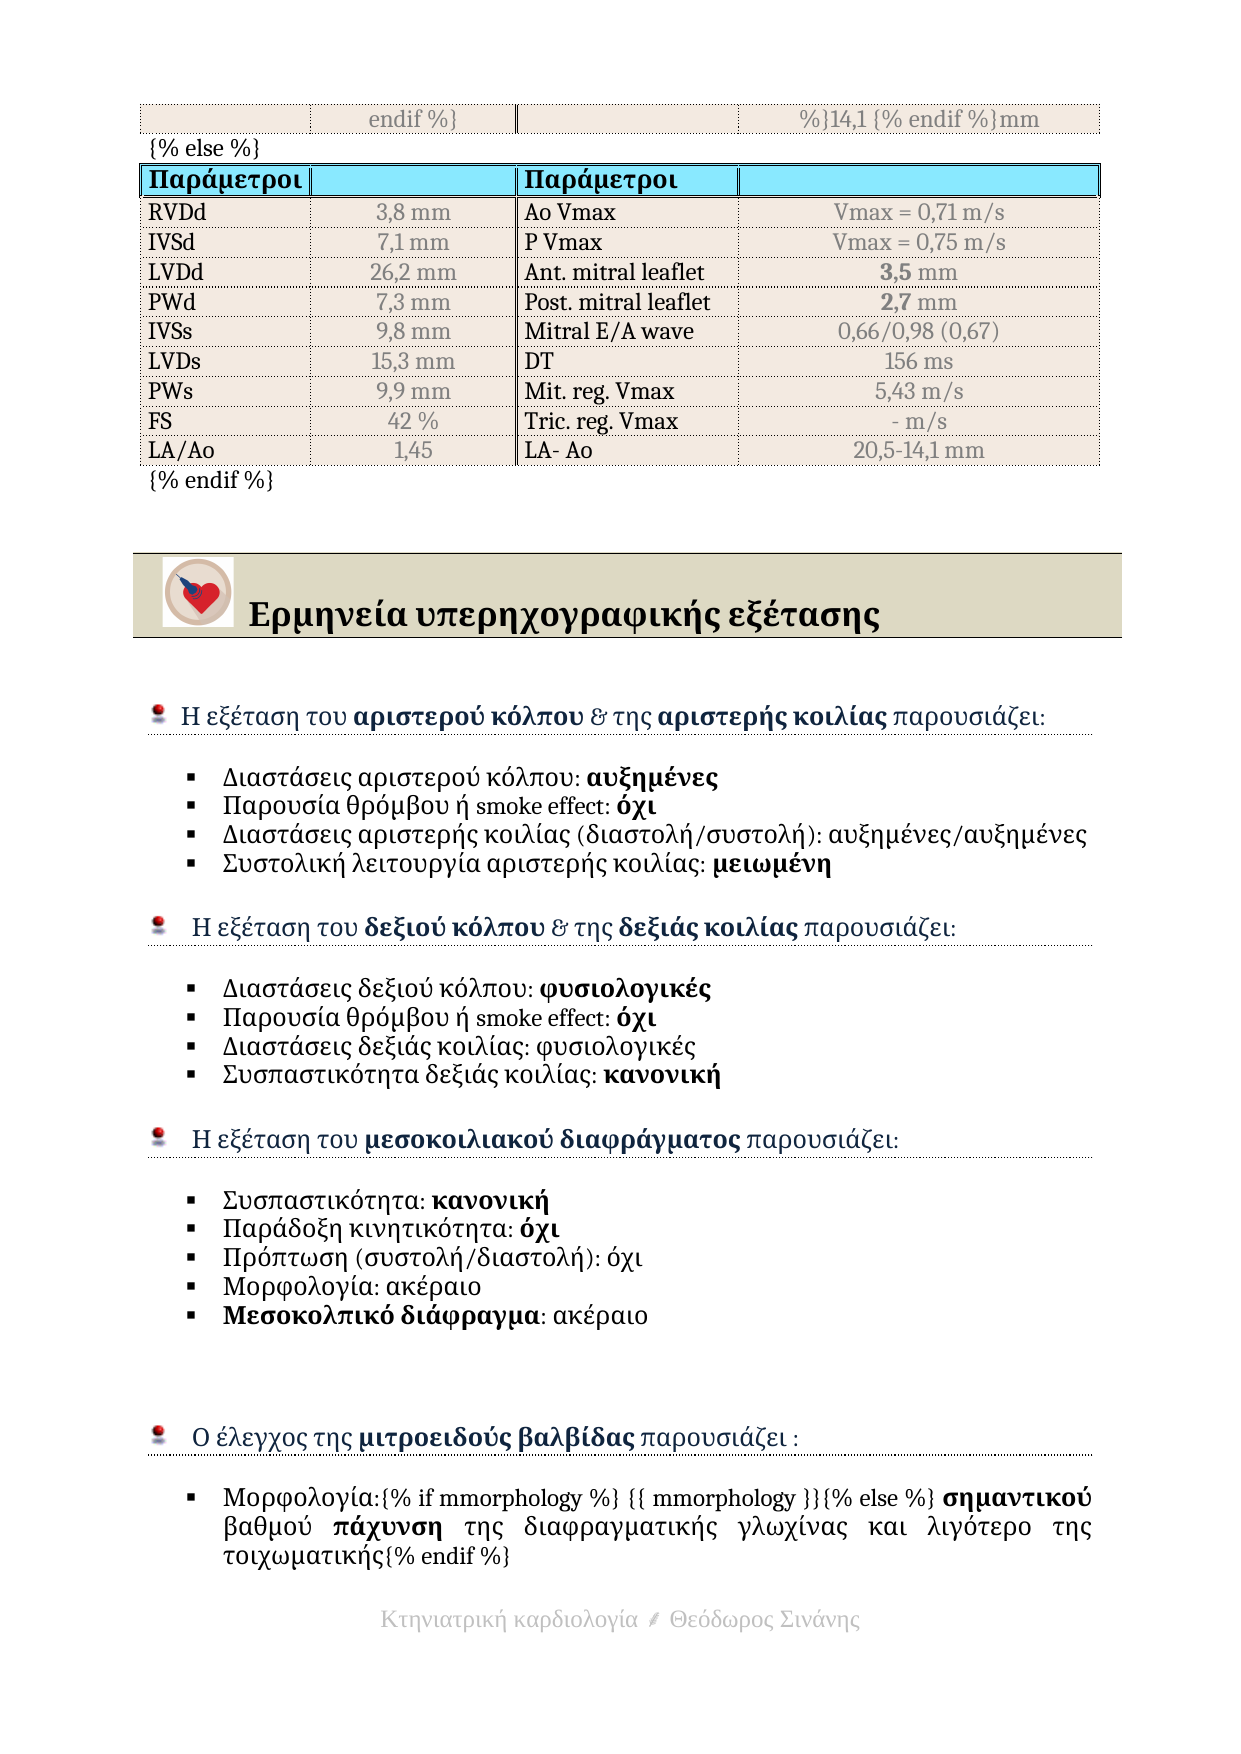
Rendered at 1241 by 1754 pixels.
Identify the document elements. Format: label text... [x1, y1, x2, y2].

table_cell 156 ms [738, 346, 1100, 376]
table_cell P Vmax [518, 227, 738, 257]
list Μορφολογία: ακέραιο [185, 1273, 1092, 1302]
table_cell 2,7 mm [738, 286, 1100, 316]
table_cell 9,8 mm [310, 316, 515, 346]
table_cell LA- Ao [518, 435, 738, 465]
subtitle Ερμηνεία υπερηχογραφικής εξέτασης [133, 554, 1122, 637]
table_cell Mit. reg. Vmax [518, 376, 738, 406]
text Η εξέταση του μεσοκοιλιακού διαφράγματος παρουσιάζει: [148, 1119, 1092, 1158]
table_cell RVDd [140, 195, 310, 227]
table_cell LVDd [140, 257, 310, 286]
list Συστολική λειτουργία αριστερής κοιλίας: μειωμένη [185, 850, 1092, 878]
table_header Παράμετροι [517, 166, 738, 195]
table_cell 15,3 mm [310, 346, 515, 376]
picture [162, 557, 234, 627]
table_cell LA/Ao [140, 435, 310, 465]
list Πρόπτωση (συστολή/διαστολή): όχι [185, 1244, 1092, 1273]
list Παράδοξη κινητικότητα: όχι [185, 1215, 1092, 1244]
text Η εξέταση του αριστερού κόλπου & της αριστερής κοιλίας παρουσιάζει: [148, 696, 1092, 735]
table_cell 5,43 m/s [738, 376, 1100, 406]
table_cell IVSs [140, 316, 310, 346]
table_cell 3,5 mm [738, 257, 1100, 286]
text {% endif %} [148, 466, 1092, 495]
list Διαστάσεις αριστερής κοιλίας (διαστολή/συστολή): αυξημένες/αυξημένες [185, 821, 1092, 850]
table_cell 1,45 [310, 435, 515, 465]
table_cell Post. mitral leaflet [518, 286, 738, 316]
table_cell 26,2 mm [310, 257, 515, 286]
picture [147, 1118, 170, 1149]
list Συσπαστικότητα: κανονική [185, 1187, 1092, 1215]
text {% else %} [148, 134, 1092, 163]
picture [147, 1416, 170, 1447]
table_cell Ant. mitral leaflet [518, 257, 738, 286]
table_cell LA- Ao [518, 104, 738, 133]
list Διαστάσεις δεξιάς κοιλίας: φυσιολογικές [185, 1032, 1092, 1061]
table_cell Tric. reg. Vmax [518, 406, 738, 435]
list Διαστάσεις δεξιού κόλπου: φυσιολογικές [185, 975, 1092, 1004]
picture [147, 695, 170, 726]
list Συσπαστικότητα δεξιάς κοιλίας: κανονική [185, 1061, 1092, 1090]
table_cell 7,3 mm [310, 286, 515, 316]
table_header Παράμετροι [142, 166, 310, 195]
table_cell Vmax = 0,71 m/s [738, 195, 1100, 227]
table_cell 7,1 mm [310, 227, 515, 257]
table_cell LA/Ao [140, 104, 310, 133]
table_header [738, 166, 1098, 195]
table_cell 9,9 mm [310, 376, 515, 406]
list Διαστάσεις αριστερού κόλπου: αυξημένες [185, 763, 1092, 792]
table_cell Ao Vmax [518, 198, 738, 227]
list Παρουσία θρόμβου ή smoke effect: όχι [185, 1004, 1092, 1032]
list Μεσοκολπικό διάφραγμα: ακέραιο [185, 1302, 1092, 1330]
table_cell 20,5-14,1 mm [738, 435, 1100, 465]
table_cell 42 % [310, 406, 515, 435]
table_header [310, 164, 517, 195]
table_cell 3,8 mm [310, 198, 515, 227]
picture [147, 907, 170, 937]
table_cell 0,66/0,98 (0,67) [738, 316, 1100, 346]
table_cell PWd [140, 286, 310, 316]
table_cell Mitral E/A wave [518, 316, 738, 346]
text Η εξέταση του δεξιού κόλπου & της δεξιάς κοιλίας παρουσιάζει: [148, 907, 1092, 946]
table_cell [310, 104, 515, 133]
list Μορφολογία:{% if mmorphology %} {{ mmorphology }}{% else %} σημαντικού βαθμού πάχυνση της διαφραγματικής γλωχίνας και λιγότερο της τοιχωματικής{% endif %} [185, 1484, 1092, 1571]
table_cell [738, 104, 1100, 133]
text Ο έλεγχος της μιτροειδούς βαλβίδας παρουσιάζει : [148, 1417, 1092, 1456]
table_cell Vmax = 0,75 m/s [738, 227, 1100, 257]
table_cell IVSd [140, 227, 310, 257]
table_cell - m/s [738, 406, 1100, 435]
table_cell LVDs [140, 346, 310, 376]
list Παρουσία θρόμβου ή smoke effect: όχι [185, 792, 1092, 821]
table_cell PWs [140, 376, 310, 406]
table_cell FS [140, 406, 310, 435]
table_cell DT [518, 346, 738, 376]
